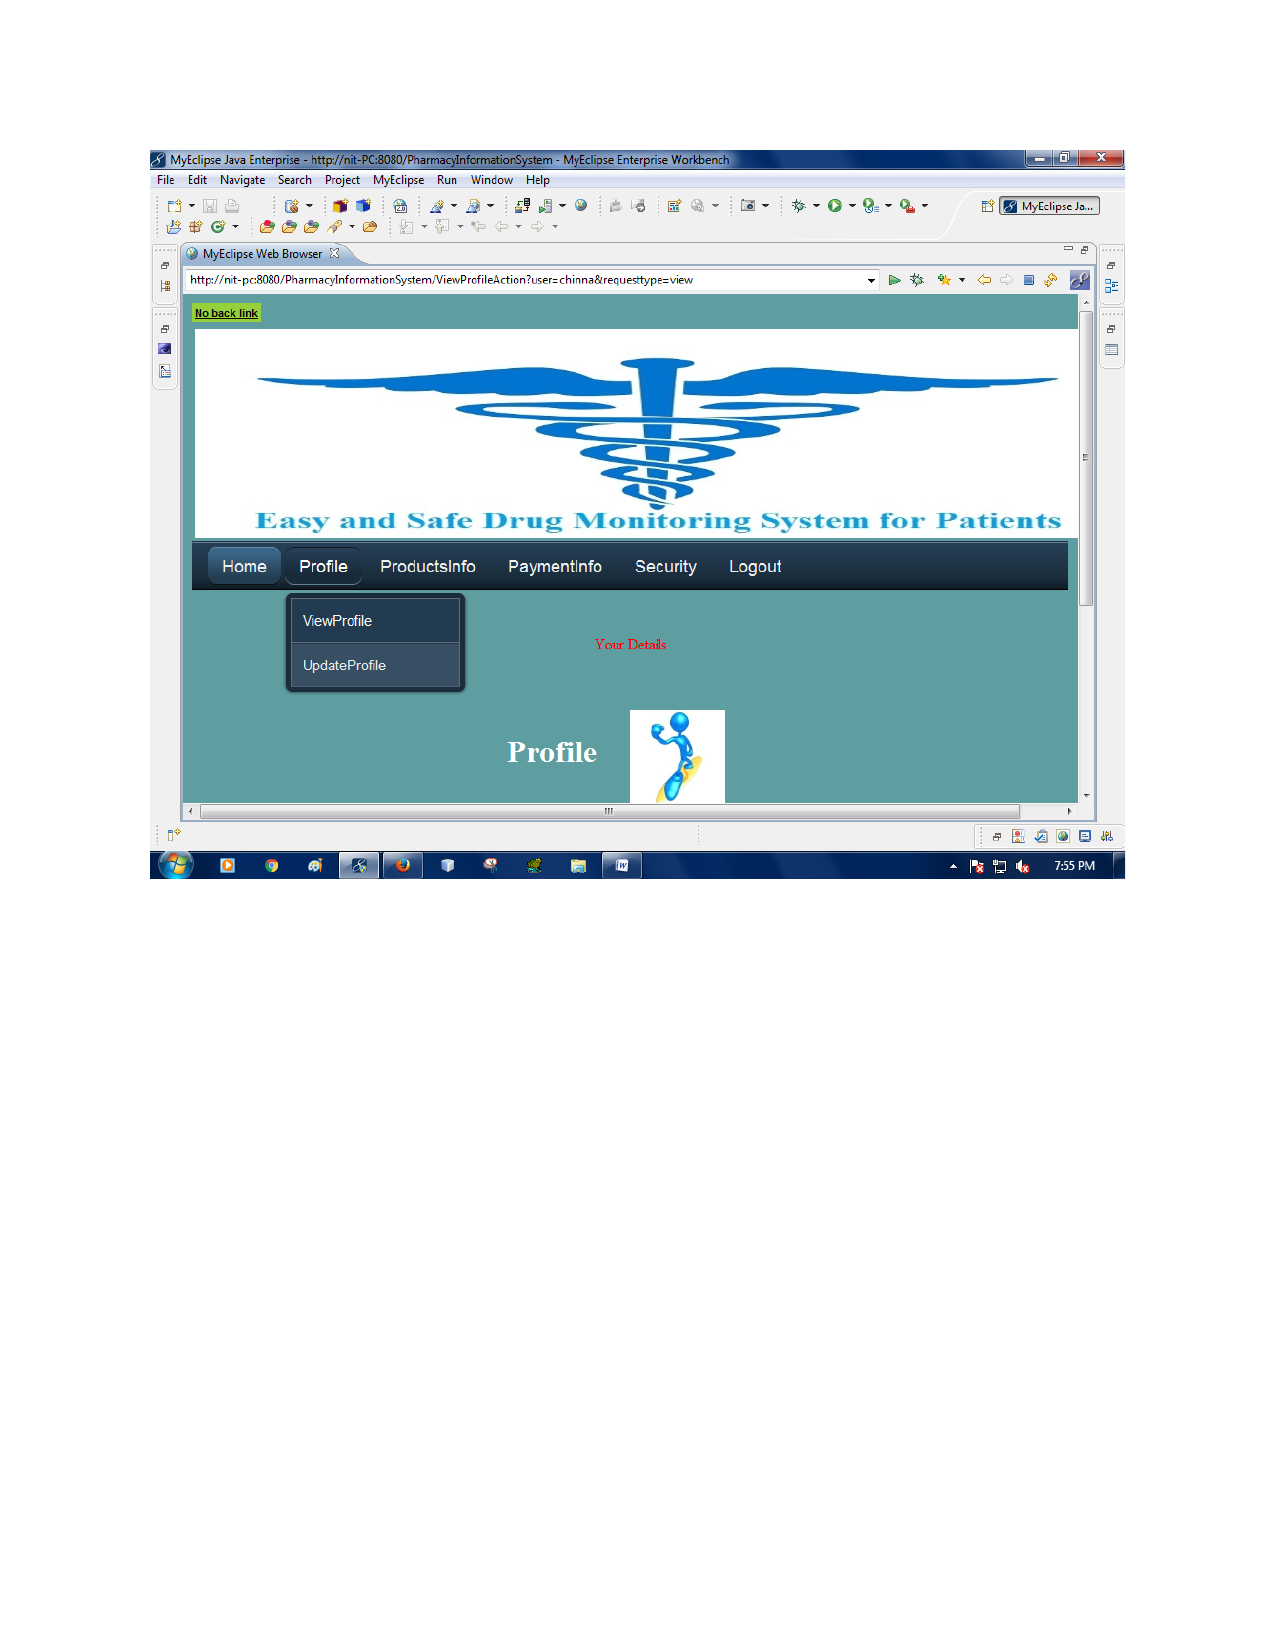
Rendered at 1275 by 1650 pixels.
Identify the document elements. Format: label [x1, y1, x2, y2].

picture [150, 150, 1125, 879]
